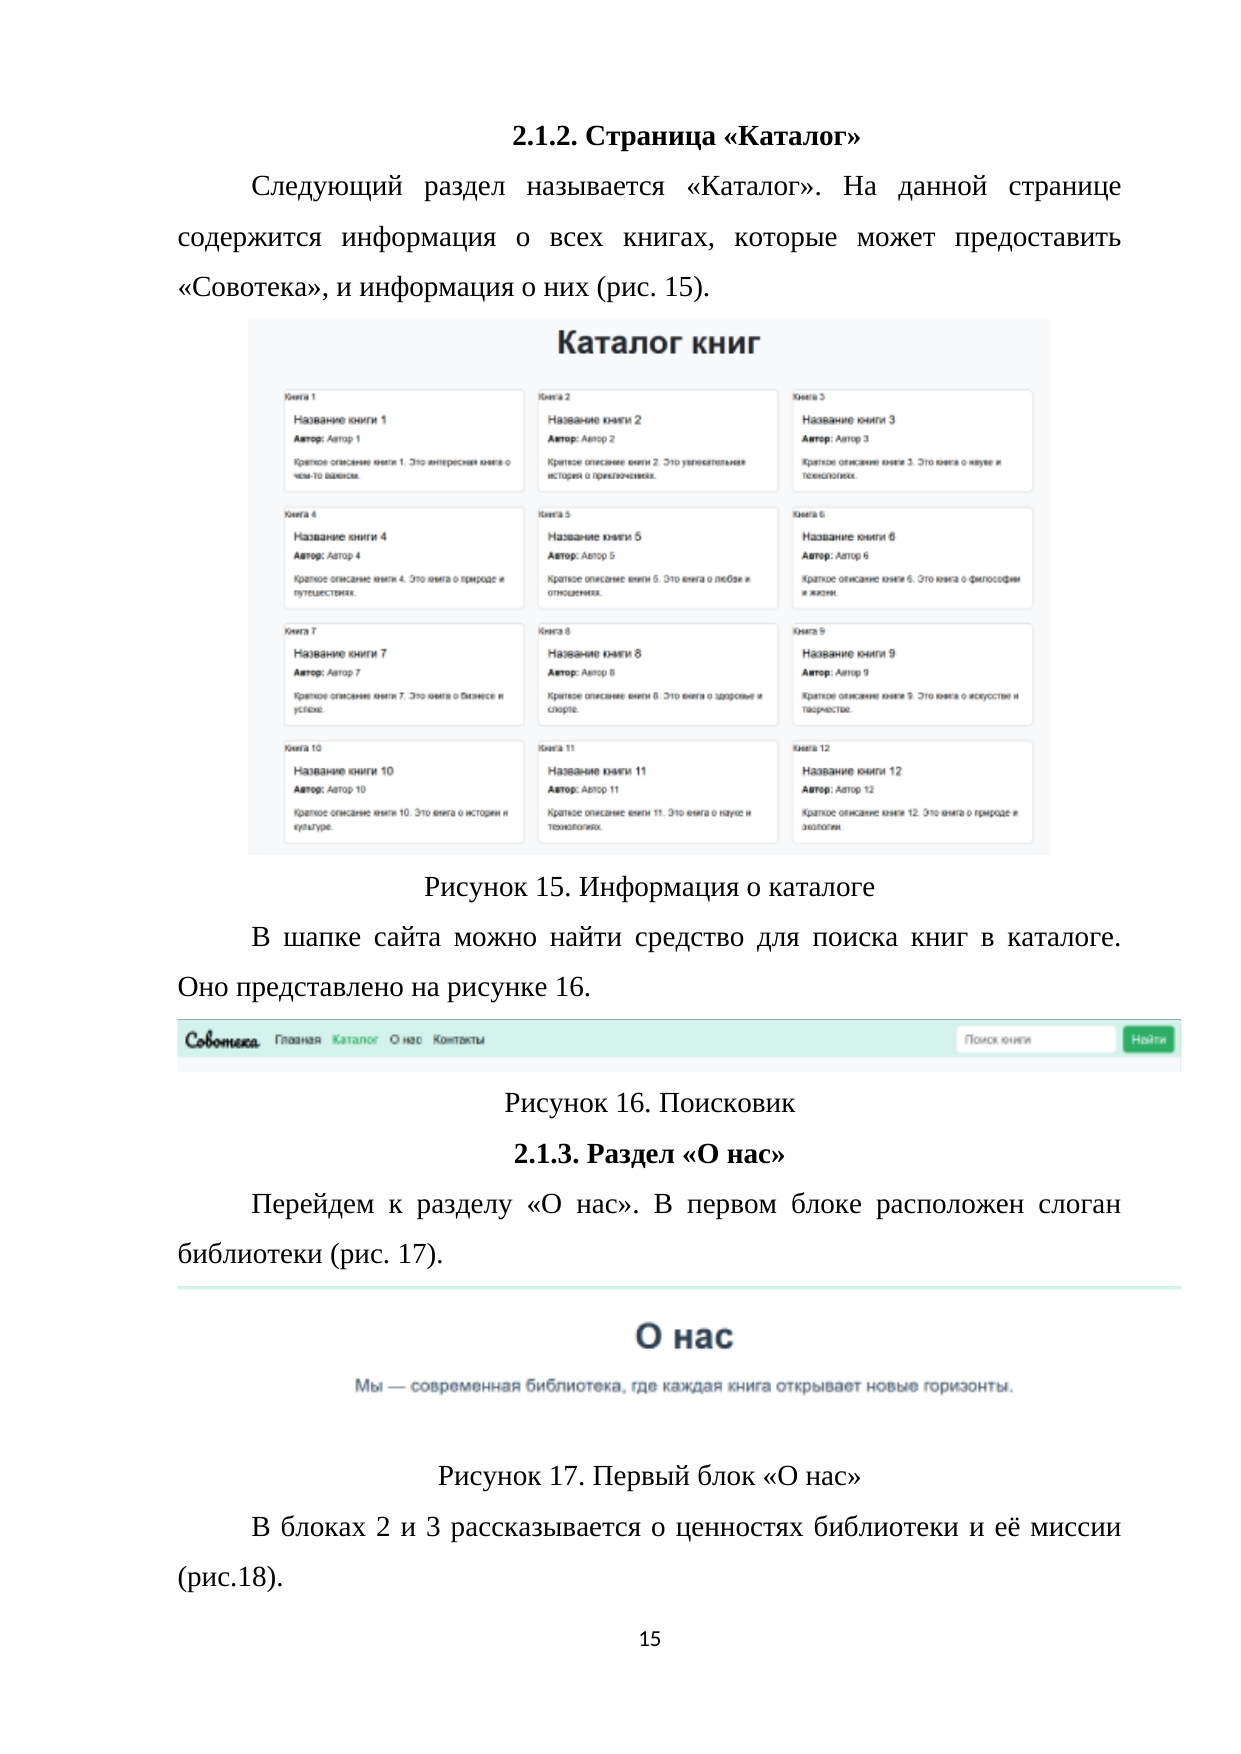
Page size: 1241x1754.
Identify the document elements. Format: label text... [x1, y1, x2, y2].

picture [248, 319, 1052, 855]
text Рисунок 15. Информация о каталоге [177, 869, 1122, 902]
text Рисунок 17. Первый блок «О нас» [177, 1458, 1122, 1492]
picture [177, 1019, 1182, 1072]
subtitle 2.1.3. Раздел «О нас» [177, 1136, 1122, 1169]
text Рисунок 16. Поисковик [177, 1086, 1122, 1119]
text Перейдем к разделу «О нас». В первом блоке расположен слоган библиотеки (рис. 17). [177, 1186, 1122, 1270]
text В блоках 2 и 3 рассказывается о ценностях библиотеки и её миссии (рис.18). [177, 1509, 1122, 1593]
text В шапке сайта можно найти средство для поиска книг в каталоге. Оно представлено на рисунке 16. [177, 919, 1122, 1003]
text Следующий раздел называется «Каталог». На данной странице содержится информация о всех книгах, которые может предоставить «Совотека», и информация о них (рис. 15). [177, 168, 1122, 303]
subtitle 2.1.2. Страница «Каталог» [177, 118, 1122, 152]
picture [177, 1286, 1182, 1445]
